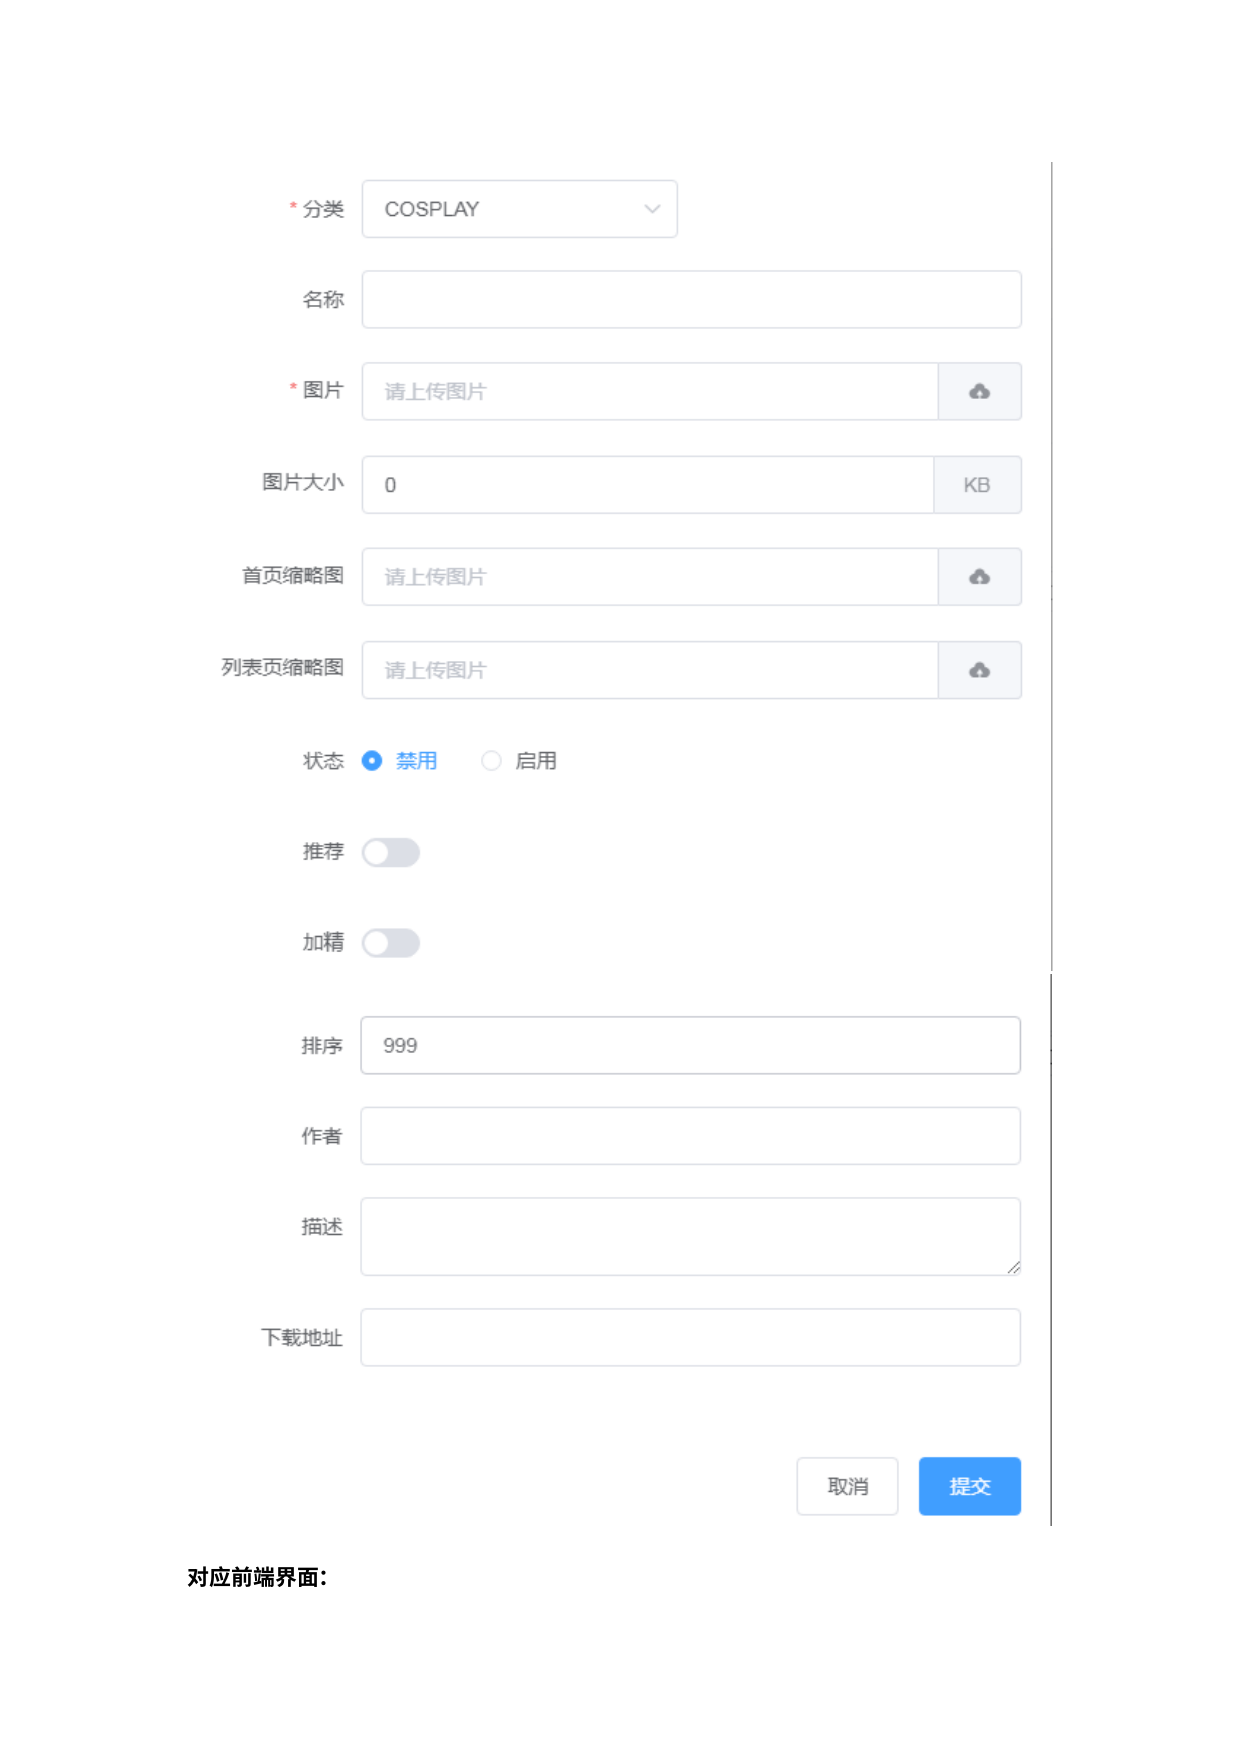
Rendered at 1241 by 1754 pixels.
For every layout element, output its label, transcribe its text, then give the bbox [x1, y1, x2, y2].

text 对应前端界面： [187, 1559, 1053, 1592]
picture [187, 974, 1052, 1526]
picture [187, 162, 1053, 971]
